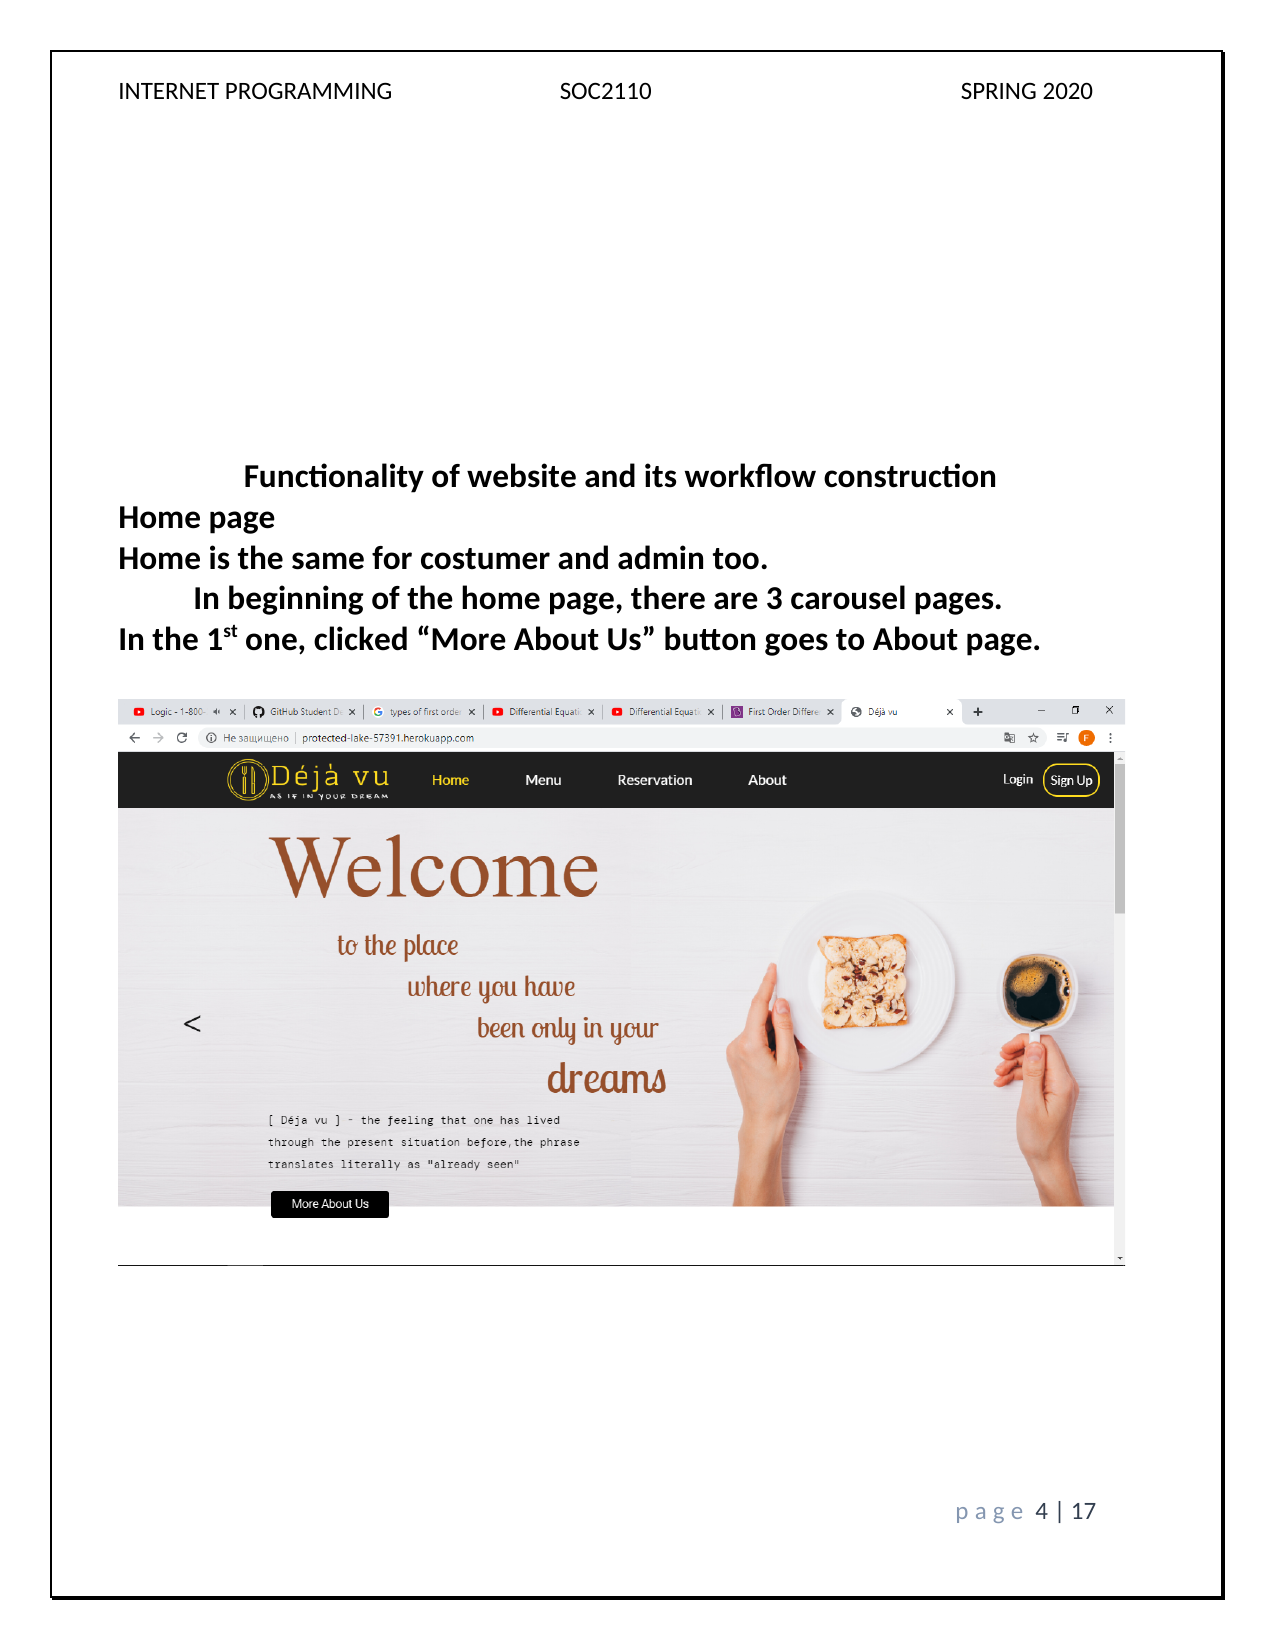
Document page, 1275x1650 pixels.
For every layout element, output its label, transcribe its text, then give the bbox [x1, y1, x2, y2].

text Home page [118, 496, 1123, 537]
text Functionality of website and its workflow construction [118, 455, 1123, 496]
text In the 1st one, clicked “More About Us” button goes to About page. [118, 618, 1123, 659]
picture [118, 699, 1125, 1266]
text Home is the same for costumer and admin too. [118, 537, 1123, 577]
text In beginning of the home page, there are 3 carousel pages. [118, 577, 1123, 618]
